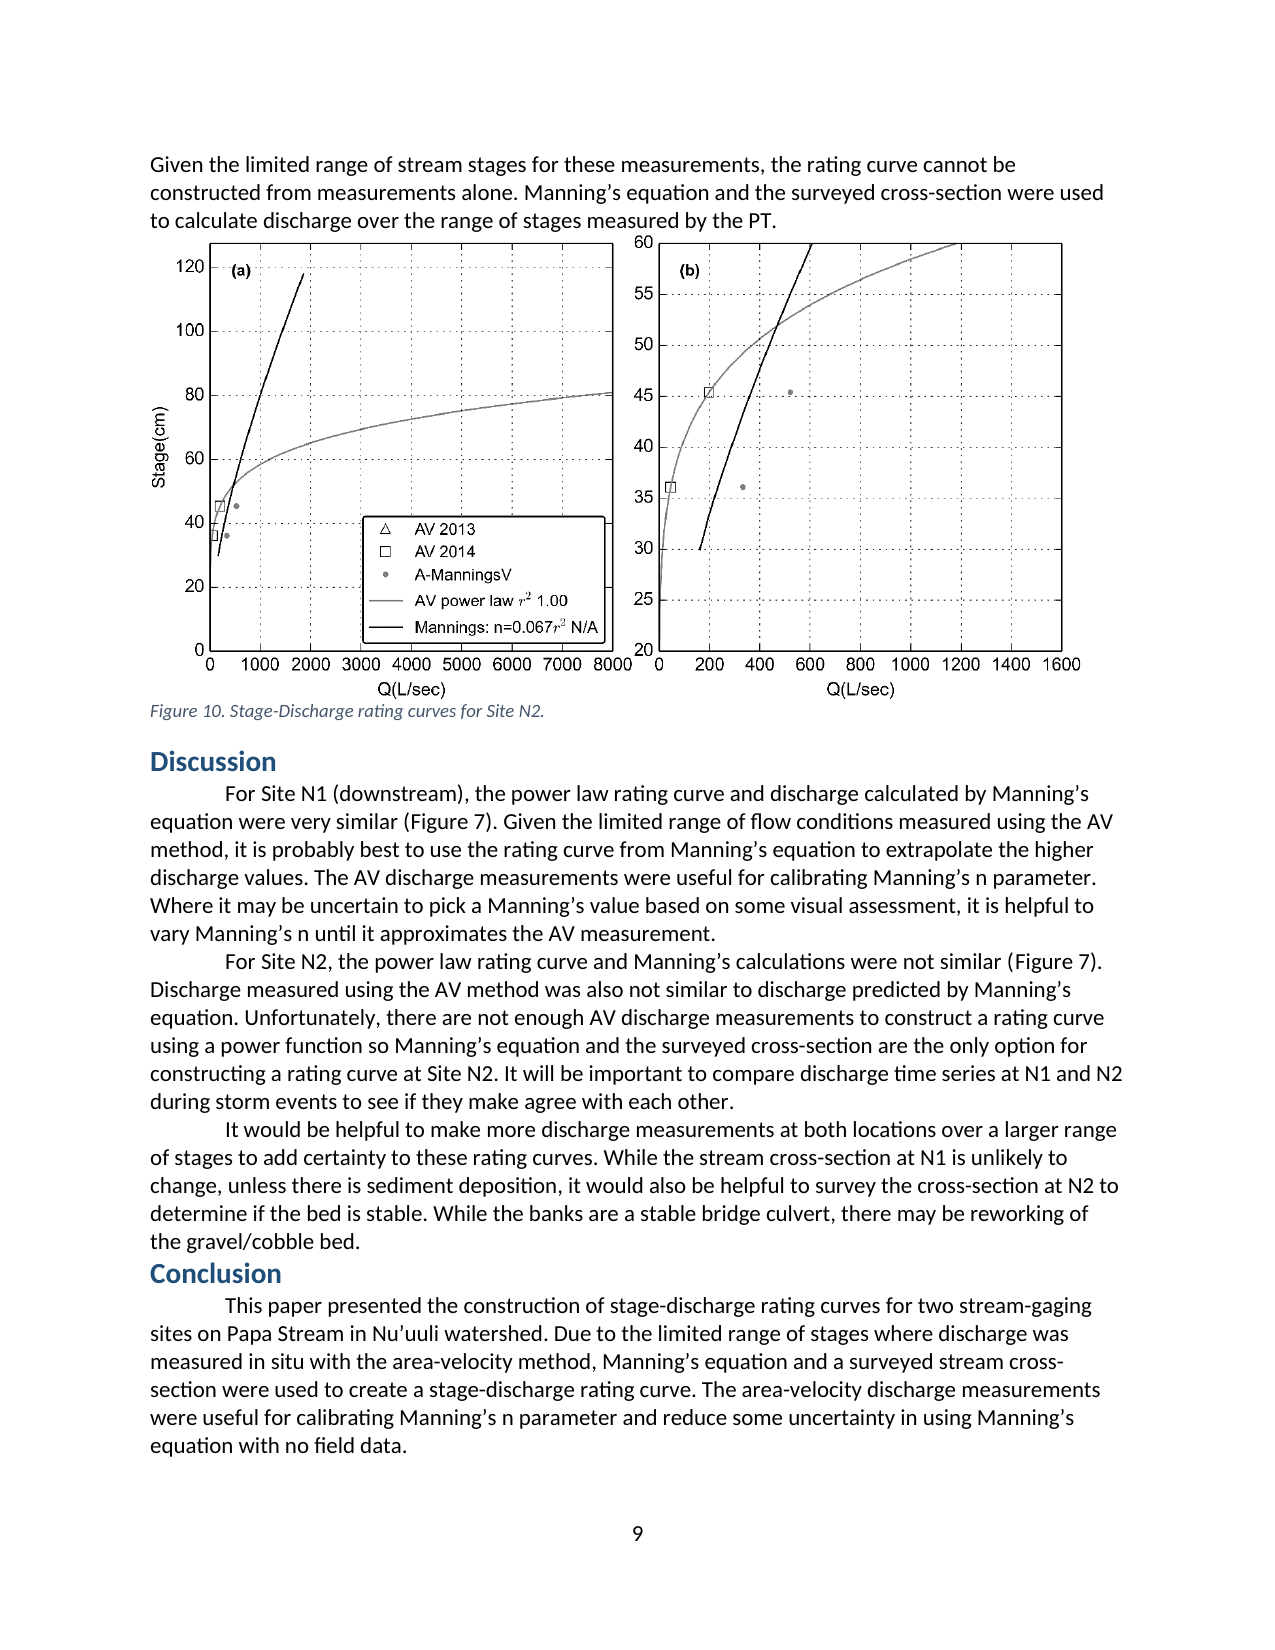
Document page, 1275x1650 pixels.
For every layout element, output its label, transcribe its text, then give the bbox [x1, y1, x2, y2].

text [150, 150, 1125, 234]
text For Site N2, the power law rating curve and Manning’s calculations were not similar (Figure 7). Discharge measured using the AV method was also not similar to discharge predicted by Manning’s equation. Unfortunately, there are not enough AV discharge measurements to construct a rating curve using a power function so Manning’s equation and the surveyed cross-section are the only option for constructing a rating curve at Site N2. It will be important to compare discharge time series at N1 and N2 during storm events to see if they make agree with each other. [150, 947, 1125, 1115]
text For Site N1 (downstream), the power law rating curve and discharge calculated by Manning’s equation were very similar (Figure 7). Given the limited range of flow conditions measured using the AV method, it is probably best to use the rating curve from Manning’s equation to extrapolate the higher discharge values. The AV discharge measurements were useful for calibrating Manning’s n parameter. Where it may be uncertain to pick a Manning’s value based on some visual assessment, it is helpful to vary Manning’s n until it approximates the AV measurement. [150, 779, 1125, 947]
subtitle Conclusion [150, 1255, 1125, 1291]
picture [150, 234, 1082, 700]
text This paper presented the construction of stage-discharge rating curves for two stream-gaging sites on Papa Stream in Nu’uuli watershed. Due to the limited range of stages where discharge was measured in situ with the area-velocity method, Manning’s equation and a surveyed stream cross-section were used to create a stage-discharge rating curve. The area-velocity discharge measurements were useful for calibrating Manning’s n parameter and reduce some uncertainty in using Manning’s equation with no field data. [150, 1291, 1125, 1459]
subtitle Discussion [150, 743, 1125, 779]
text It would be helpful to make more discharge measurements at both locations over a larger range of stages to add certainty to these rating curves. While the stream cross-section at N1 is unlikely to change, unless there is sediment deposition, it would also be helpful to survey the cross-section at N2 to determine if the bed is stable. While the banks are a stable bridge culvert, there may be reworking of the gravel/cobble bed. [150, 1115, 1125, 1255]
